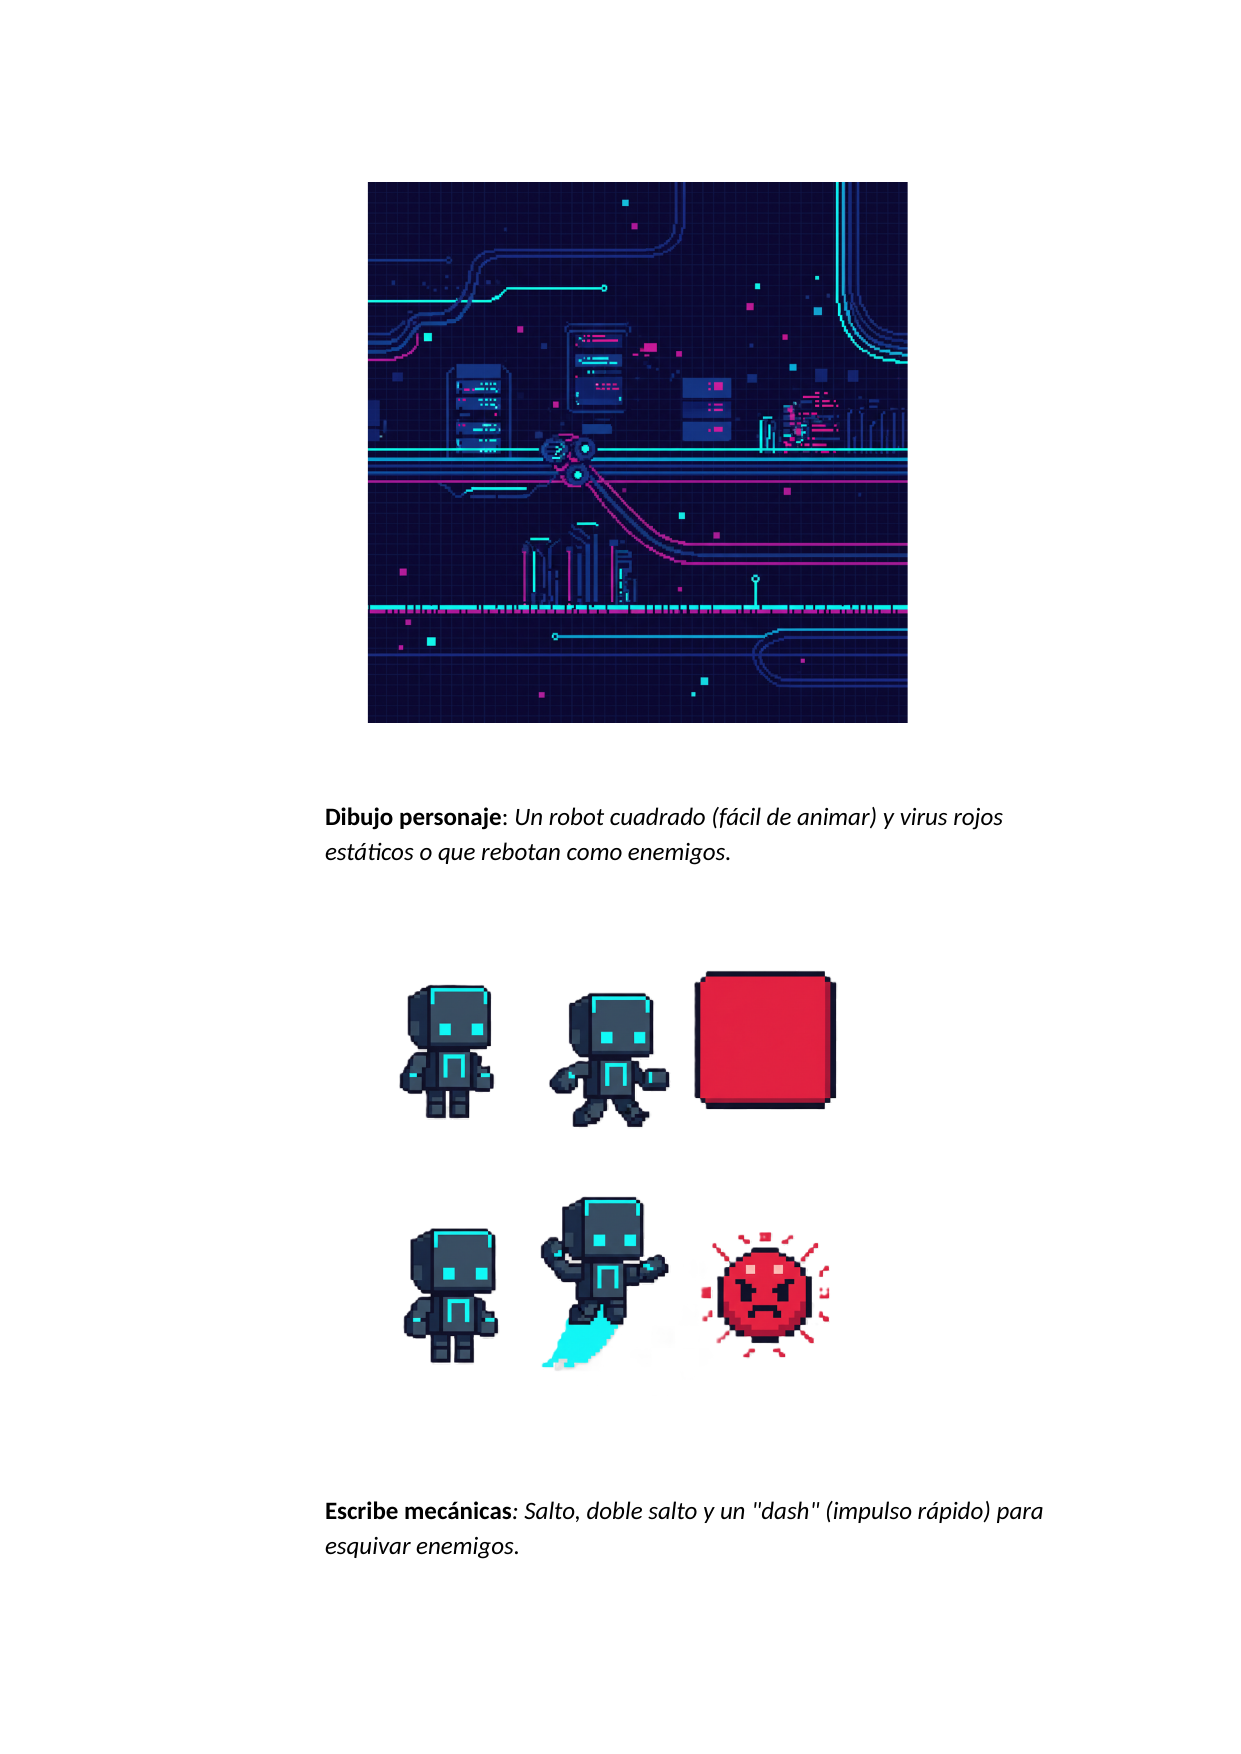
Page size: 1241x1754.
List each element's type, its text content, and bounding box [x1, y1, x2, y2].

list Escribe mecánicas: Salto, doble salto y un "dash" (impulso rápido) para esquivar enemigos. [325, 1495, 1063, 1561]
picture [376, 929, 864, 1417]
list Dibujo personaje: Un robot cuadrado (fácil de animar) y virus rojos estáticos o que rebotan como enemigos. [325, 802, 1063, 867]
picture [367, 182, 908, 723]
